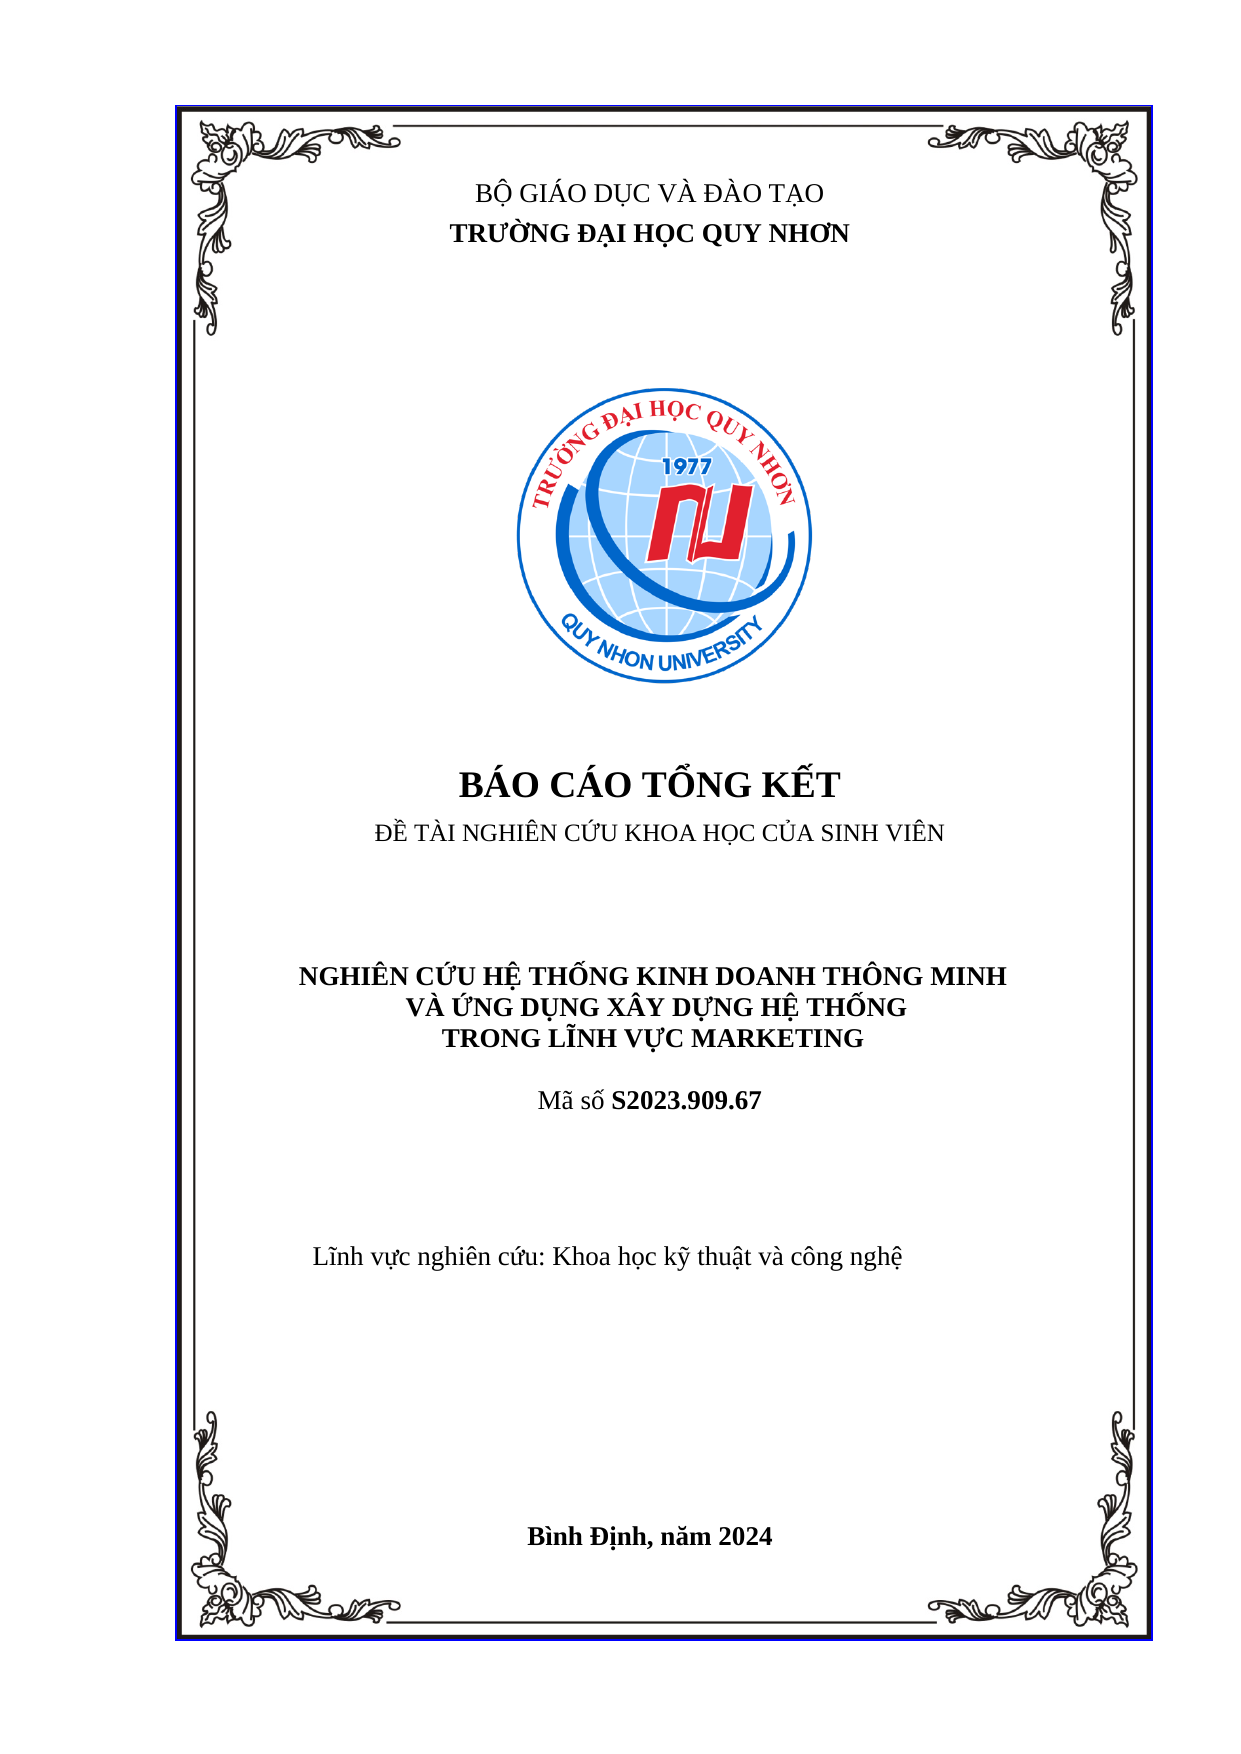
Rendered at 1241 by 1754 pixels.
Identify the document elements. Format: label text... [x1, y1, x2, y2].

text VÀ ỨNG DỤNG XÂY DỰNG HỆ THỐNG [177, 991, 1122, 1022]
text BÁO CÁO TỔNG KẾT [177, 762, 1122, 806]
text Bình Định, năm 2024 [177, 1521, 1122, 1552]
text BỘ GIÁO DỤC VÀ ĐÀO TẠO [177, 177, 1122, 208]
text Lĩnh vực nghiên cứu: Khoa học kỹ thuật và công nghệ [177, 1240, 1122, 1271]
picture [177, 106, 1151, 1639]
text TRƯỜNG ĐẠI HỌC QUY NHƠN [177, 218, 1122, 249]
text NGHIÊN CỨU HỆ THỐNG KINH DOANH THÔNG MINH [177, 960, 1122, 991]
text ĐỀ TÀI NGHIÊN CỨU KHOA HỌC CỦA SINH VIÊN [177, 818, 1122, 847]
text Mã số S2023.909.67 [177, 1084, 1122, 1116]
text TRONG LĨNH VỰC MARKETING [177, 1022, 1122, 1053]
